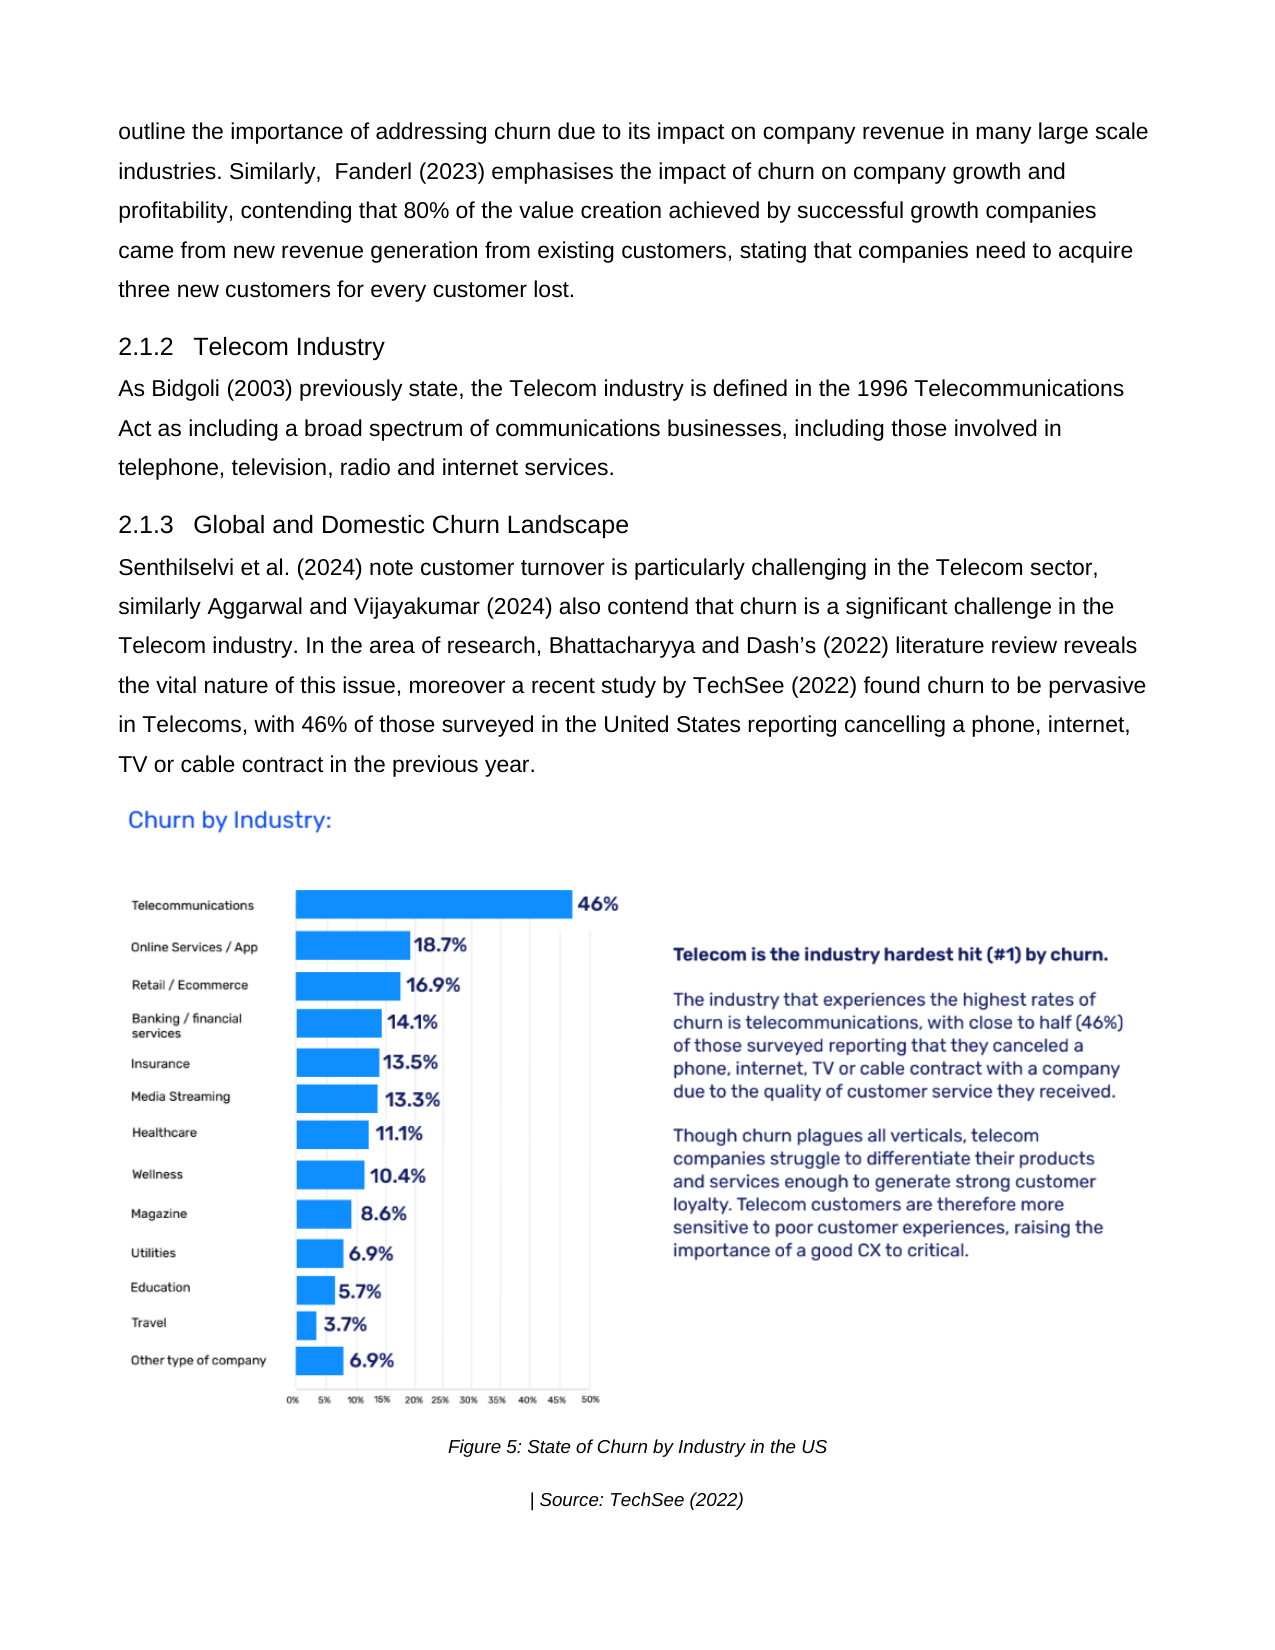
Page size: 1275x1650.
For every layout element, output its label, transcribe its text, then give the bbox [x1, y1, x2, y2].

text Senthilselvi et al. (2024) note customer turnover is particularly challenging in the Telecom sector, similarly Aggarwal and Vijayakumar (2024) also contend that churn is a significant challenge in the Telecom industry. In the area of research, Bhattacharyya and Dash’s (2022) literature review reveals the vital nature of this issue, moreover a recent study by TechSee (2022) found churn to be pervasive in Telecoms, with 46% of those surveyed in the United States reporting cancelling a phone, internet, TV or cable contract in the previous year. [118, 553, 1157, 777]
text As Bidgoli (2003) previously state, the Telecom industry is defined in the 1996 Telecommunications Act as including a broad spectrum of communications businesses, including those involved in telephone, television, radio and internet services. [118, 375, 1157, 481]
picture [118, 807, 1134, 1407]
subtitle Global and Domestic Churn Landscape [118, 510, 1157, 539]
text | Source: TechSee (2022) [118, 1489, 1157, 1511]
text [118, 118, 1157, 302]
subtitle Telecom Industry [118, 332, 1157, 361]
